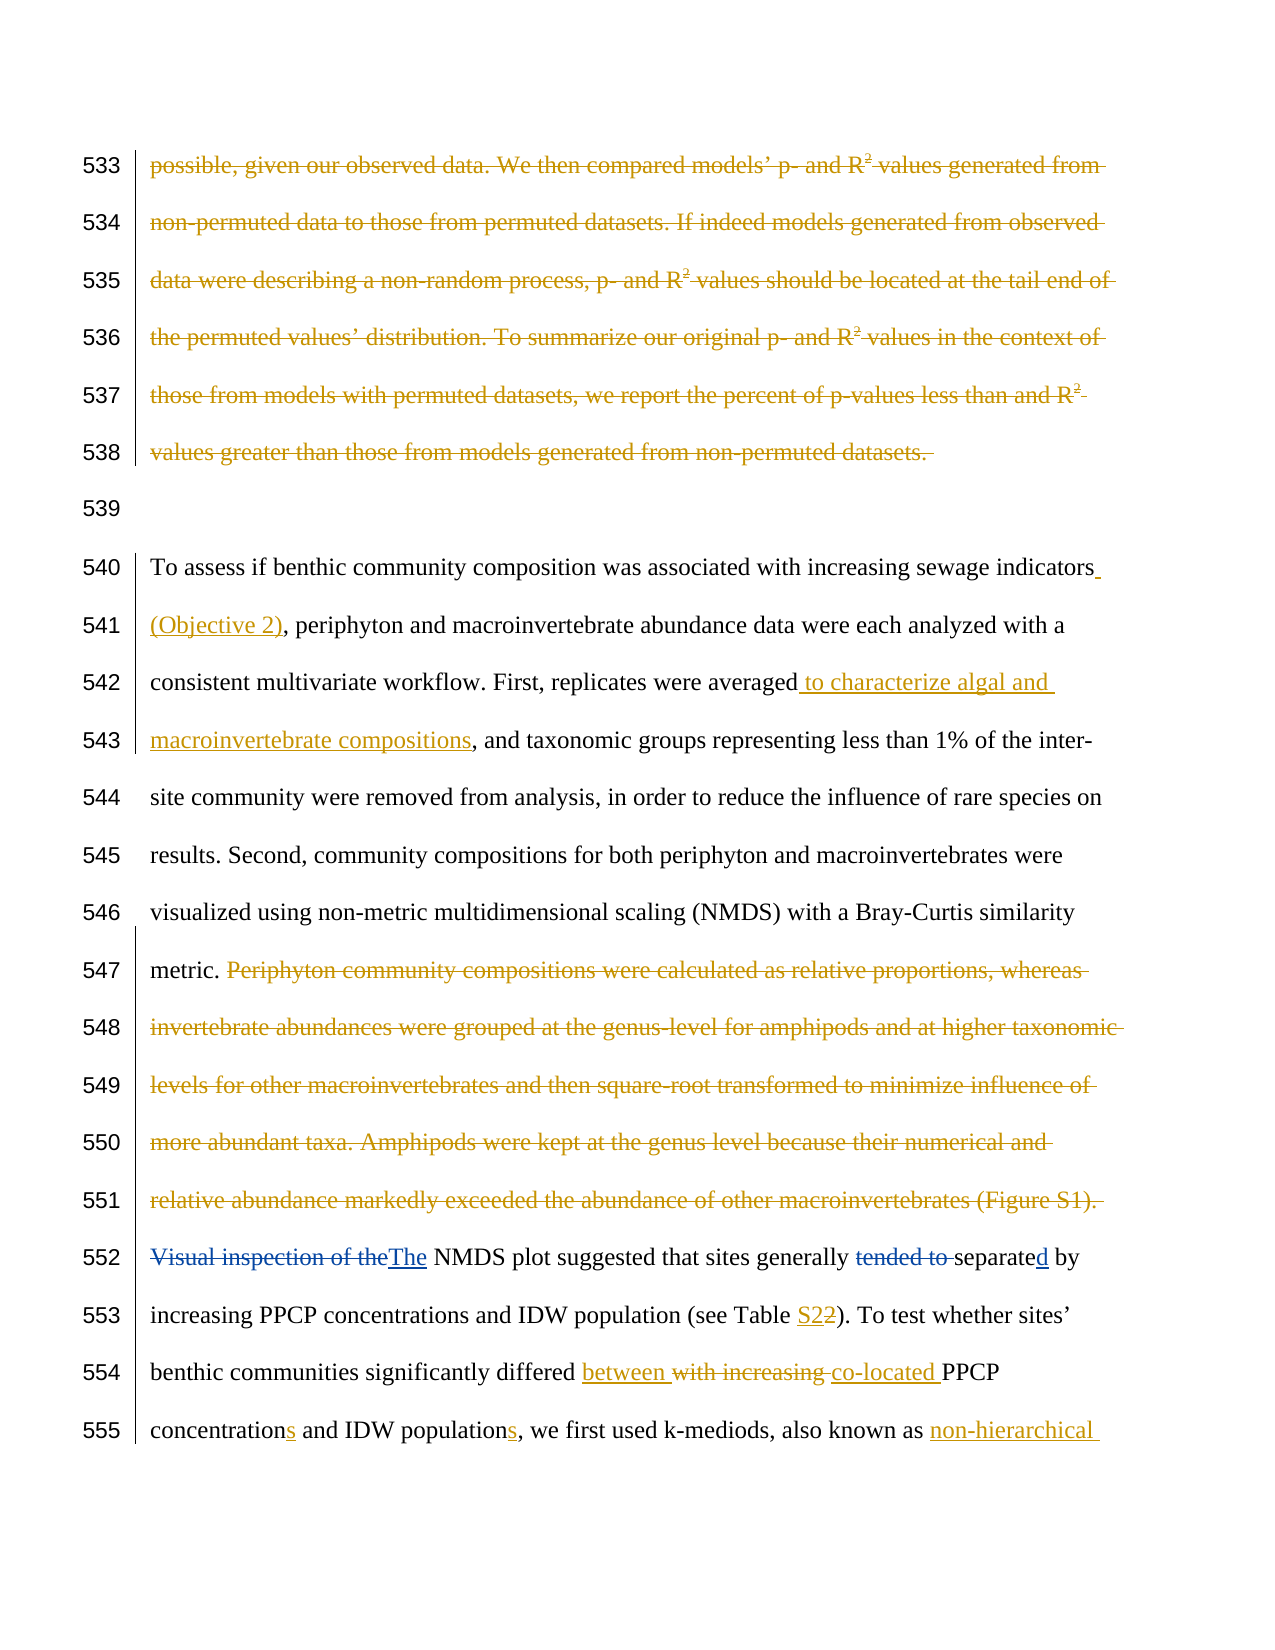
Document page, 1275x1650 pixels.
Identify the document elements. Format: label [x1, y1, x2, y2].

text [150, 552, 1125, 1444]
text [150, 150, 1125, 466]
